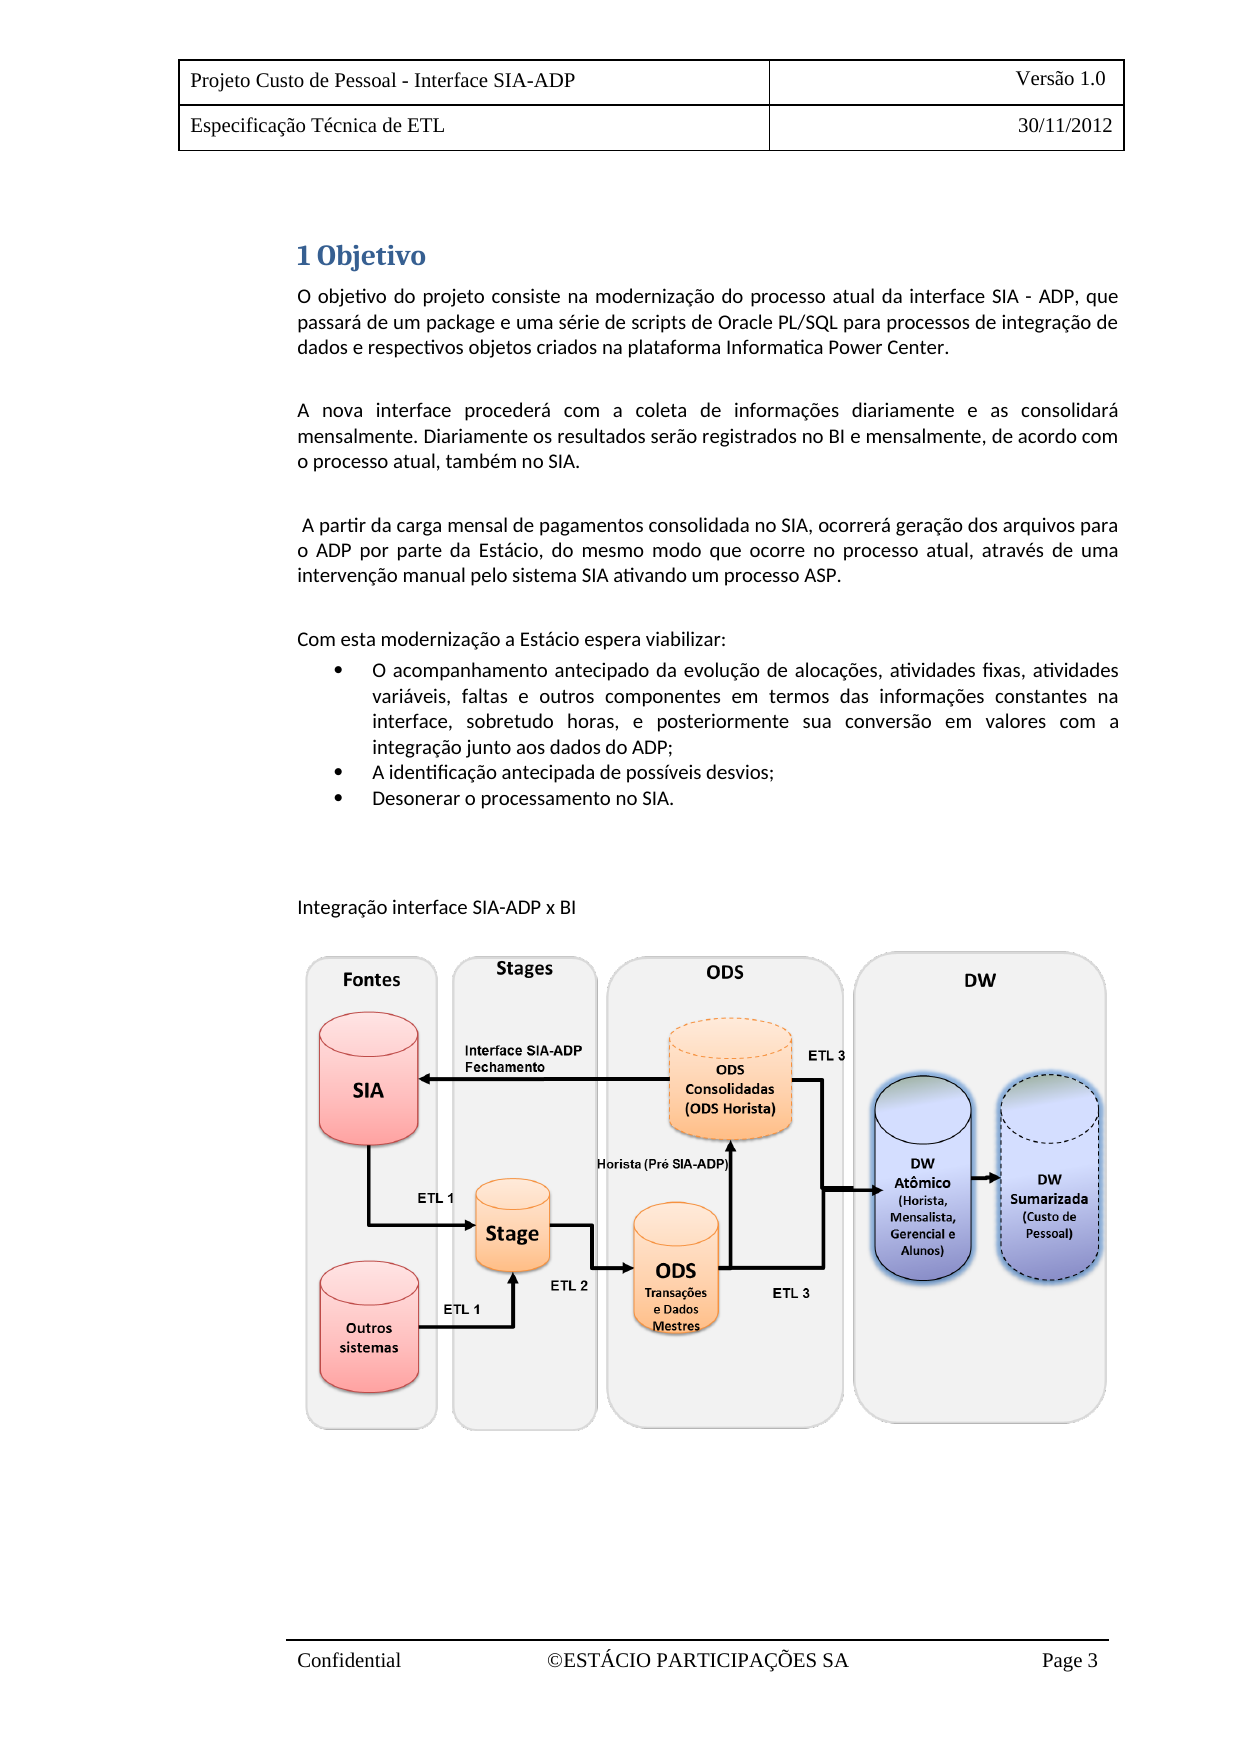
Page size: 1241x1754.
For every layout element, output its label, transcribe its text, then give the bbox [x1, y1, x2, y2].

text Objetivo [297, 239, 1120, 272]
list O acompanhamento antecipado da evolução de alocações, atividades fixas, atividades variáveis, faltas e outros componentes em termos das informações constantes na interface, sobretudo horas, e posteriormente sua conversão em valores com a integração junto aos dados do ADP; [334, 658, 1120, 759]
text O objetivo do projeto consiste na modernização do processo atual da interface SIA - ADP, que passará de um package e uma série de scripts de Oracle PL/SQL para processos de integração de dados e respectivos objetos criados na plataforma Informatica Power Center. [297, 283, 1120, 360]
text A partir da carga mensal de pagamentos consolidada no SIA, ocorrerá geração dos arquivos para o ADP por parte da Estácio, do mesmo modo que ocorre no processo atual, através de uma intervenção manual pelo sistema SIA ativando um processo ASP. [297, 512, 1120, 588]
picture [305, 948, 1112, 1431]
list Desonerar o processamento no SIA. [334, 785, 1120, 810]
text Com esta modernização a Estácio espera viabilizar: [297, 626, 1120, 651]
list A identificação antecipada de possíveis desvios; [334, 759, 1120, 785]
text A nova interface procederá com a coleta de informações diariamente e as consolidará mensalmente. Diariamente os resultados serão registrados no BI e mensalmente, de acordo com o processo atual, também no SIA. [297, 398, 1120, 474]
text Integração interface SIA-ADP x BI [297, 894, 1120, 919]
